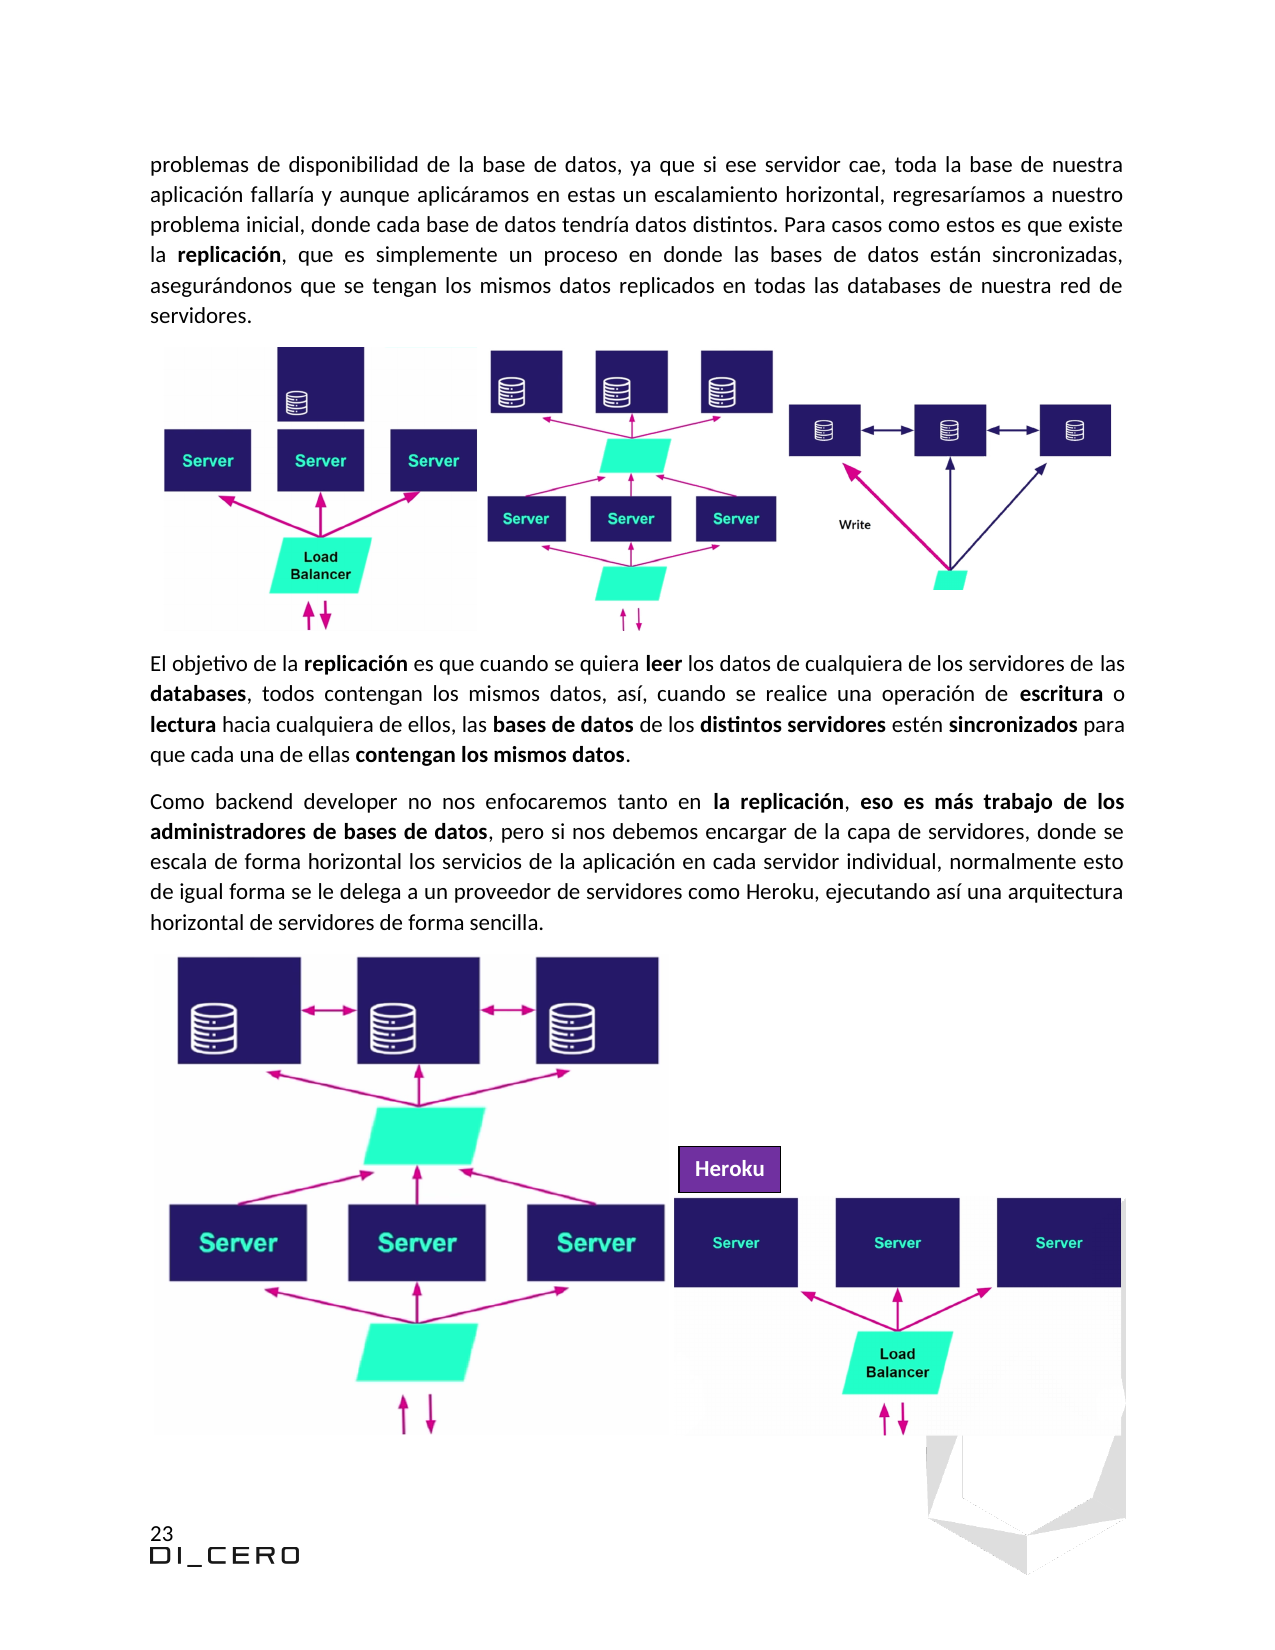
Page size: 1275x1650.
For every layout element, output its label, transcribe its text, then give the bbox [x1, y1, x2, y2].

picture [153, 954, 669, 1435]
picture [150, 1547, 299, 1567]
picture [487, 348, 777, 631]
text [150, 150, 1125, 329]
picture [787, 402, 1112, 590]
text Como backend developer no nos enfocaremos tanto en la replicación, eso es más trabajo de los administradores de bases de datos, pero si nos debemos encargar de la capa de servidores, donde se escala de forma horizontal los servicios de la aplicación en cada servidor individual, normalmente esto de igual forma se le delega a un proveedor de servidores como Heroku, ejecutando así una arquitectura horizontal de servidores de forma sencilla. [150, 787, 1125, 936]
picture [674, 1196, 1126, 1575]
picture [163, 347, 478, 631]
text El objetivo de la replicación es que cuando se quiera leer los datos de cualquiera de los servidores de las databases, todos contengan los mismos datos, así, cuando se realice una operación de escritura o lectura hacia cualquiera de ellos, las bases de datos de los distintos servidores estén sincronizados para que cada una de ellas contengan los mismos datos. [150, 649, 1125, 768]
